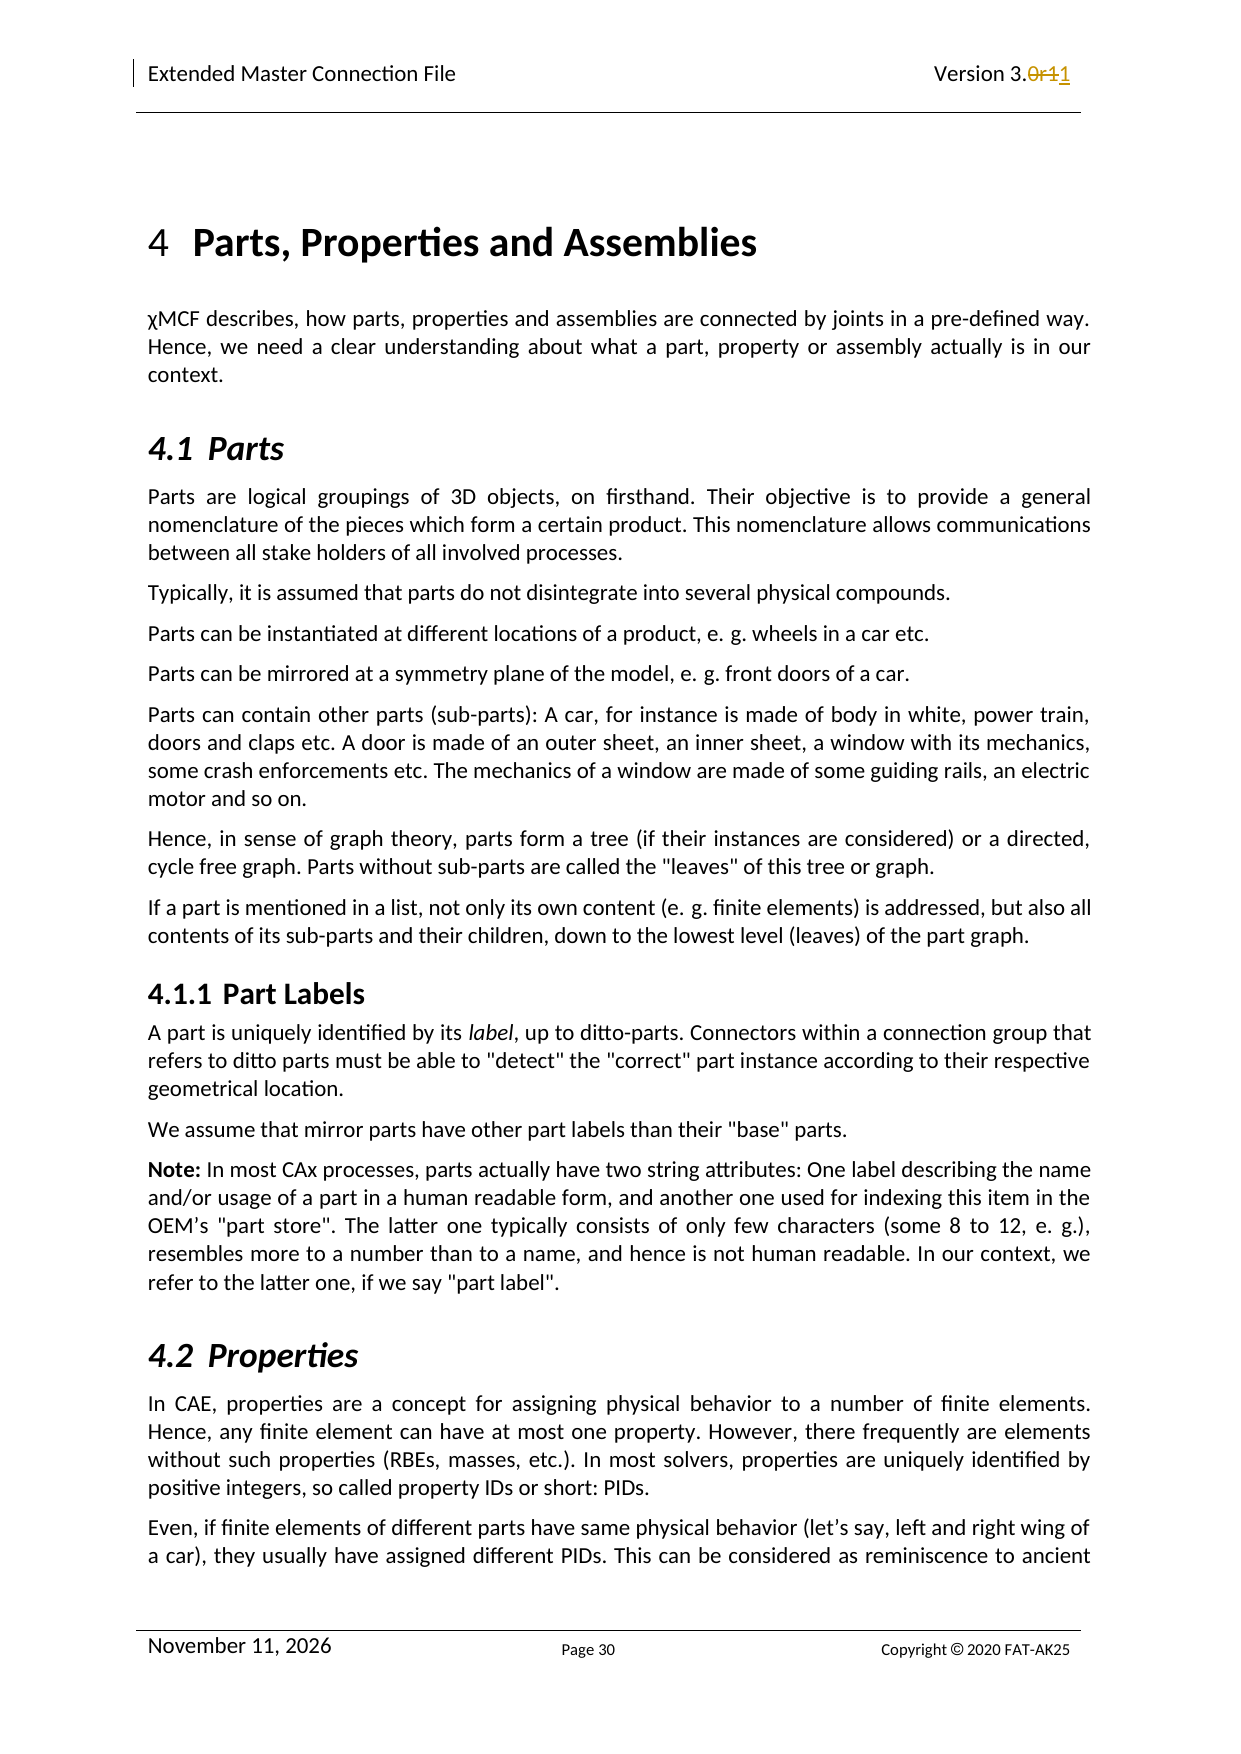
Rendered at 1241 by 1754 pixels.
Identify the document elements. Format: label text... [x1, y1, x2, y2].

subtitle Properties [148, 1333, 1092, 1376]
text χMCF describes, how parts, properties and assemblies are connected by joints in a pre-defined way. Hence, we need a clear understanding about what a part, property or assembly actually is in our context. [148, 304, 1092, 388]
text Note: In most CAx processes, parts actually have two string attributes: One label describing the name and/or usage of a part in a human readable form, and another one used for indexing this item in the OEM’s "part store". The latter one typically consists of only few characters (some 8 to 12, e. g.), resembles more to a number than to a name, and hence is not human readable. In our context, we refer to the latter one, if we say "part label". [148, 1156, 1092, 1296]
text Hence, in sense of graph theory, parts form a tree (if their instances are considered) or a directed, cycle free graph. Parts without sub-parts are called the "leaves" of this tree or graph. [148, 824, 1092, 881]
text A part is uniquely identified by its label, up to ditto-parts. Connectors within a connection group that refers to ditto parts must be able to "detect" the "correct" part instance according to their respective geometrical location. [148, 1018, 1092, 1102]
text Parts can be mirrored at a symmetry plane of the model, e. g. front doors of a car. [148, 659, 1092, 687]
subtitle Part Labels [148, 974, 1092, 1012]
text Typically, it is assumed that parts do not disintegrate into several physical compounds. [148, 578, 1092, 606]
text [148, 1513, 1092, 1569]
text In CAE, properties are a concept for assigning physical behavior to a number of finite elements. Hence, any finite element can have at most one property. However, there frequently are elements without such properties (RBEs, masses, etc.). In most solvers, properties are uniquely identified by positive integers, so called property IDs or short: PIDs. [148, 1389, 1092, 1501]
subtitle Parts [148, 426, 1092, 469]
text Parts can be instantiated at different locations of a product, e. g. wheels in a car etc. [148, 619, 1092, 647]
subtitle Parts, Properties and Assemblies [148, 216, 1092, 267]
text If a part is mentioned in a list, not only its own content (e. g. finite elements) is addressed, but also all contents of its sub-parts and their children, down to the lowest level (leaves) of the part graph. [148, 893, 1092, 949]
text We assume that mirror parts have other part labels than their "base" parts. [148, 1115, 1092, 1143]
text Parts can contain other parts (sub-parts): A car, for instance is made of body in white, power train, doors and claps etc. A door is made of an outer sheet, an inner sheet, a window with its mechanics, some crash enforcements etc. The mechanics of a window are made of some guiding rails, an electric motor and so on. [148, 700, 1092, 812]
text Parts are logical groupings of 3D objects, on firsthand. Their objective is to provide a general nomenclature of the pieces which form a certain product. This nomenclature allows communications between all stake holders of all involved processes. [148, 482, 1092, 566]
